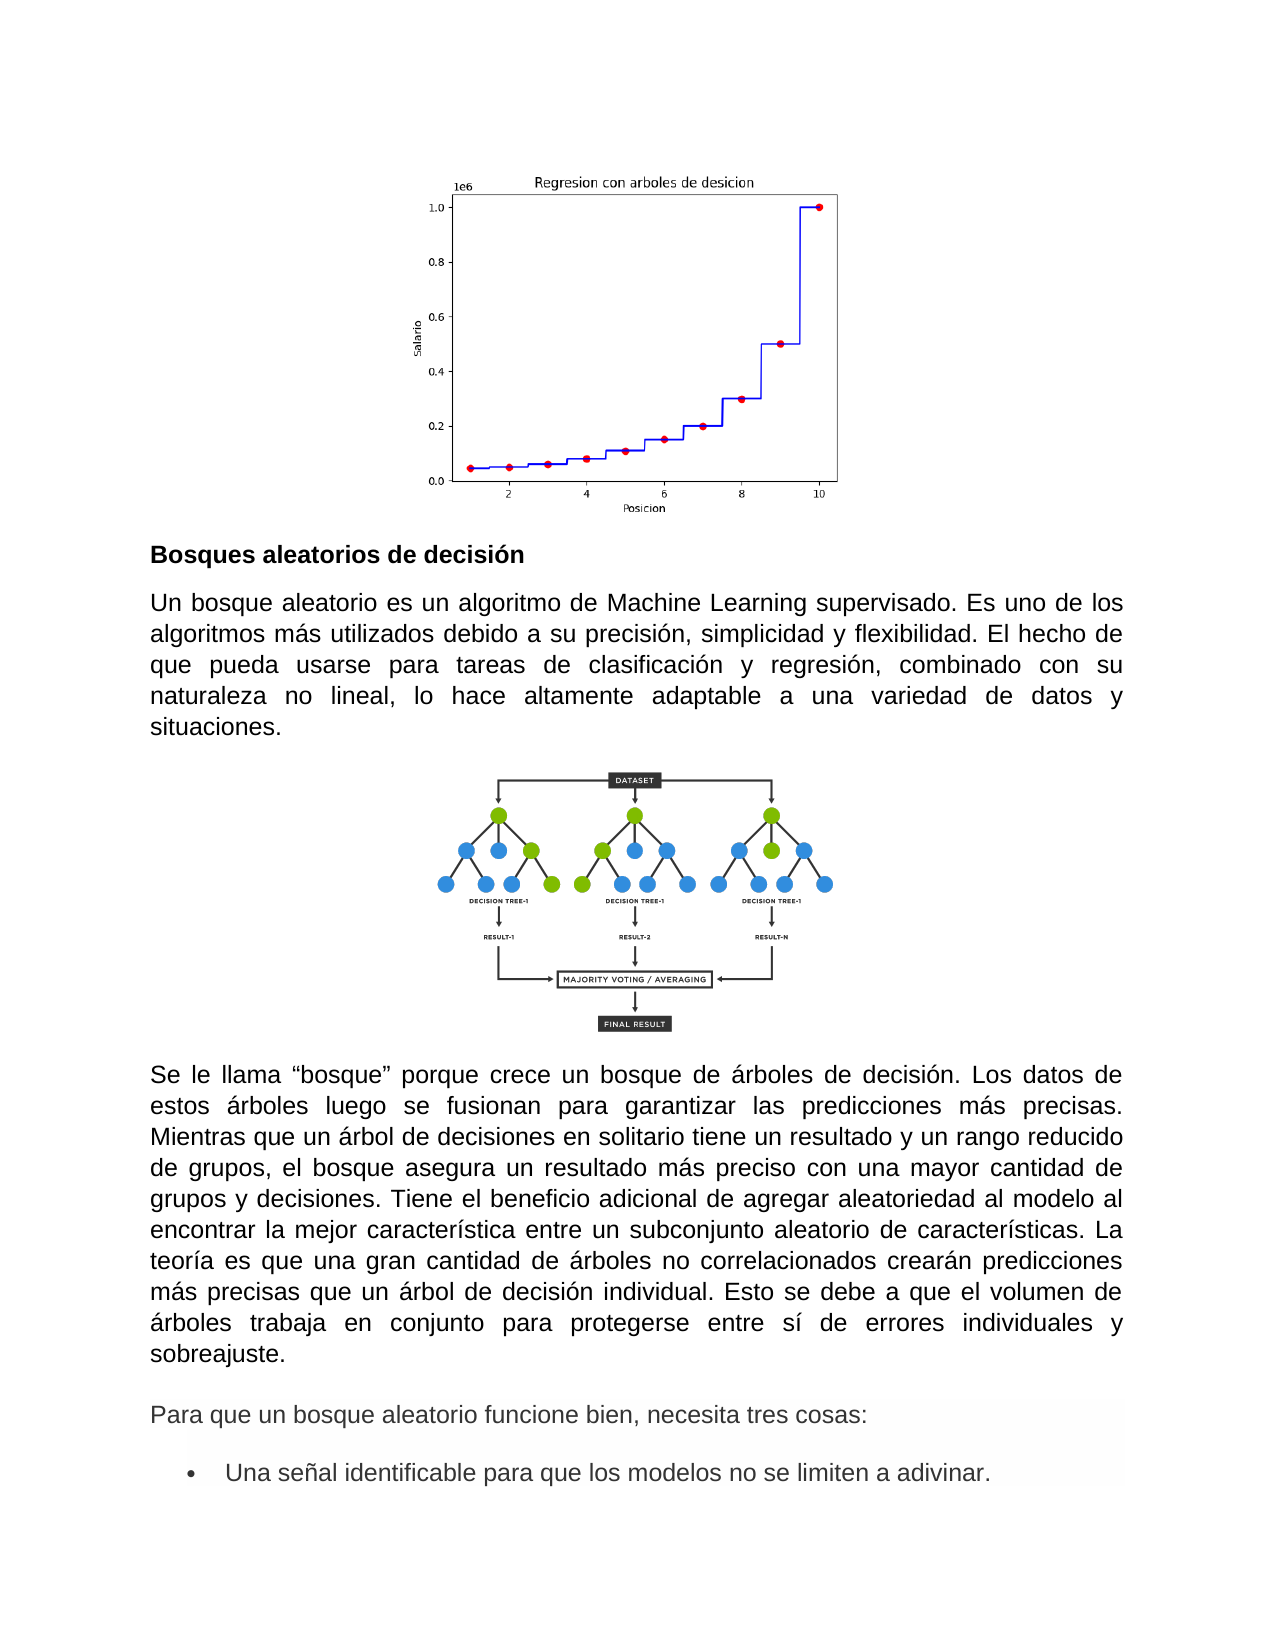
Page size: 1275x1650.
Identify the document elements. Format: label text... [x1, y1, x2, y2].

text Bosques aleatorios de decisión [150, 540, 1125, 569]
picture [433, 760, 842, 1042]
picture [390, 150, 886, 522]
text Se le llama “bosque” porque crece un bosque de árboles de decisión. Los datos de estos árboles luego se fusionan para garantizar las predicciones más precisas. Mientras que un árbol de decisiones en solitario tiene un resultado y un rango reducido de grupos, el bosque asegura un resultado más preciso con una mayor cantidad de grupos y decisiones. Tiene el beneficio adicional de agregar aleatoriedad al modelo al encontrar la mejor característica entre un subconjunto aleatorio de características. La teoría es que una gran cantidad de árboles no correlacionados crearán predicciones más precisas que un árbol de decisión individual. Esto se debe a que el volumen de árboles trabaja en conjunto para protegerse entre sí de errores individuales y sobreajuste. [150, 1060, 1125, 1368]
list Una señal identificable para que los modelos no se limiten a adivinar. [187, 1457, 1125, 1486]
text Un bosque aleatorio es un algoritmo de Machine Learning supervisado. Es uno de los algoritmos más utilizados debido a su precisión, simplicidad y flexibilidad. El hecho de que pueda usarse para tareas de clasificación y regresión, combinado con su naturaleza no lineal, lo hace altamente adaptable a una variedad de datos y situaciones. [150, 588, 1125, 741]
text Para que un bosque aleatorio funcione bien, necesita tres cosas: [150, 1399, 1125, 1428]
